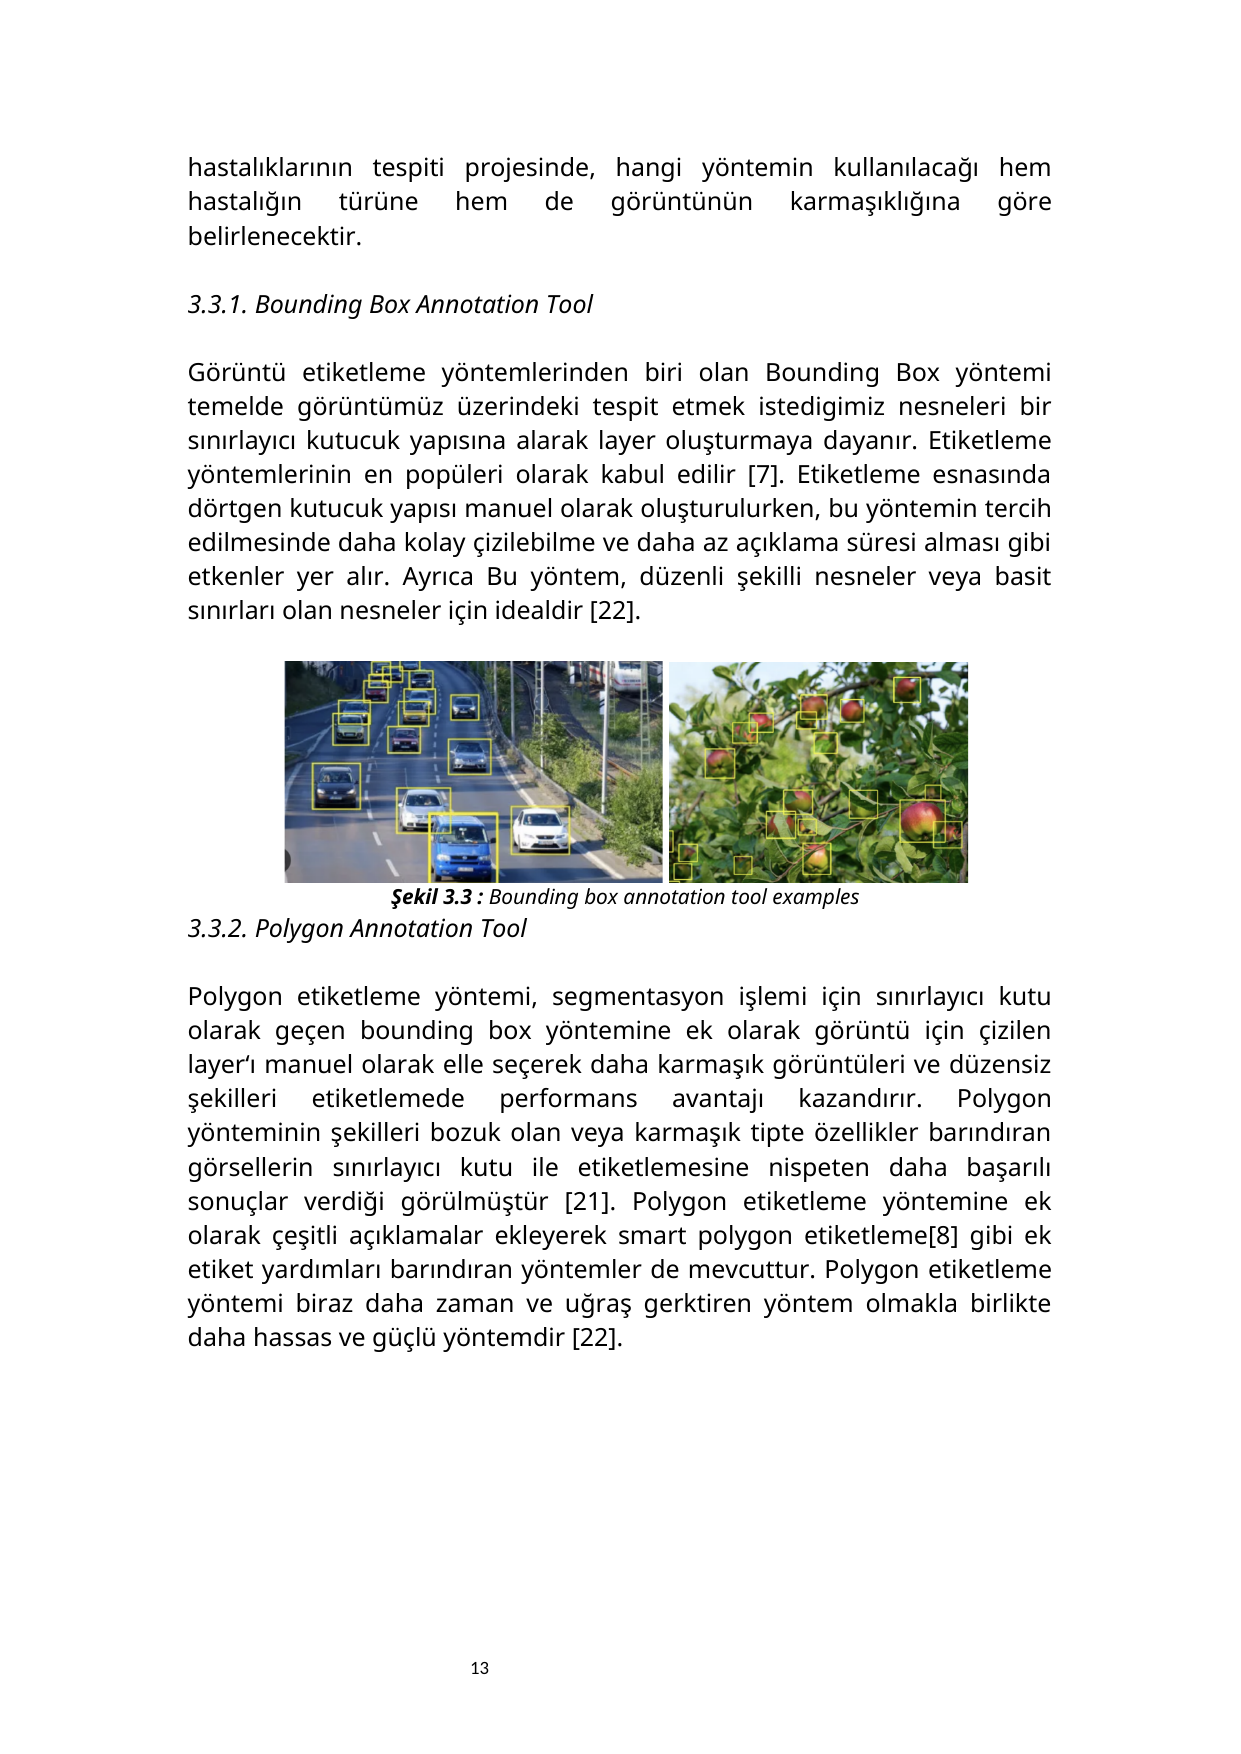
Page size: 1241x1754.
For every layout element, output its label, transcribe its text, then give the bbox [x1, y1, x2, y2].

picture [284, 661, 663, 883]
list Bounding Box Annotation Tool [187, 286, 1053, 320]
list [187, 150, 1053, 252]
list Şekil 3.3 : Bounding box annotation tool examples [187, 882, 1053, 911]
list Polygon Annotation Tool [187, 911, 1053, 945]
list Görüntü etiketleme yöntemlerinden biri olan Bounding Box yöntemi temelde görüntümüz üzerindeki tespit etmek istedigimiz nesneleri bir sınırlayıcı kutucuk yapısına alarak layer oluşturmaya dayanır. Etiketleme yöntemlerinin en popüleri olarak kabul edilir [7]. Etiketleme esnasında dörtgen kutucuk yapısı manuel olarak oluşturulurken, bu yöntemin tercih edilmesinde daha kolay çizilebilme ve daha az açıklama süresi alması gibi etkenler yer alır. Ayrıca Bu yöntem, düzenli şekilli nesneler veya basit sınırları olan nesneler için idealdir [22]. [187, 354, 1053, 627]
picture [669, 662, 969, 883]
list Polygon etiketleme yöntemi, segmentasyon işlemi için sınırlayıcı kutu olarak geçen bounding box yöntemine ek olarak görüntü için çizilen layer‘ı manuel olarak elle seçerek daha karmaşık görüntüleri ve düzensiz şekilleri etiketlemede performans avantajı kazandırır. Polygon yönteminin şekilleri bozuk olan veya karmaşık tipte özellikler barındıran görsellerin sınırlayıcı kutu ile etiketlemesine nispeten daha başarılı sonuçlar verdiği görülmüştür [21]. Polygon etiketleme yöntemine ek olarak çeşitli açıklamalar ekleyerek smart polygon etiketleme[8] gibi ek etiket yardımları barındıran yöntemler de mevcuttur. Polygon etiketleme yöntemi biraz daha zaman ve uğraş gerktiren yöntem olmakla birlikte daha hassas ve güçlü yöntemdir [22]. [187, 979, 1053, 1353]
